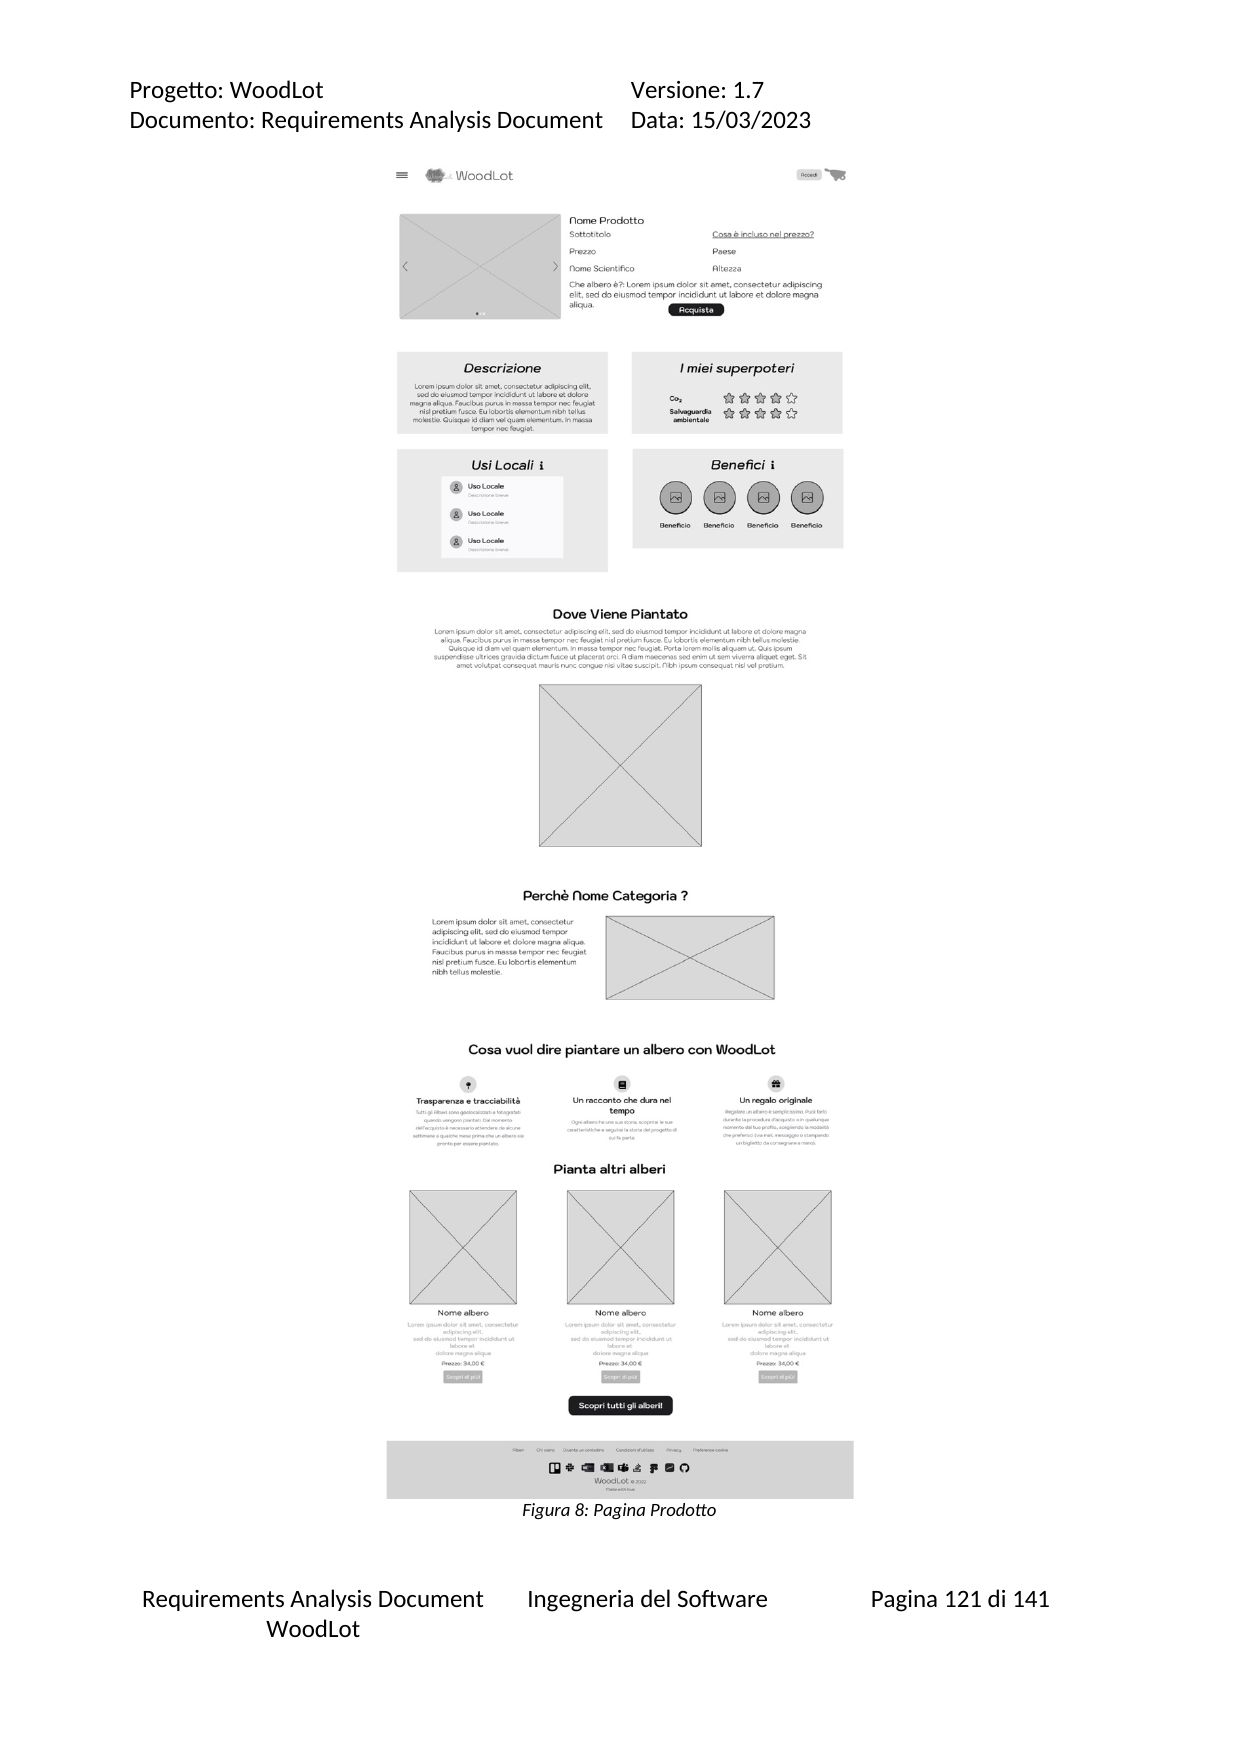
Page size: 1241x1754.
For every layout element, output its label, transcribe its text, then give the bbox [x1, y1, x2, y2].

picture [386, 165, 854, 1499]
text Figura 8: Pagina Prodotto [118, 1498, 1122, 1521]
